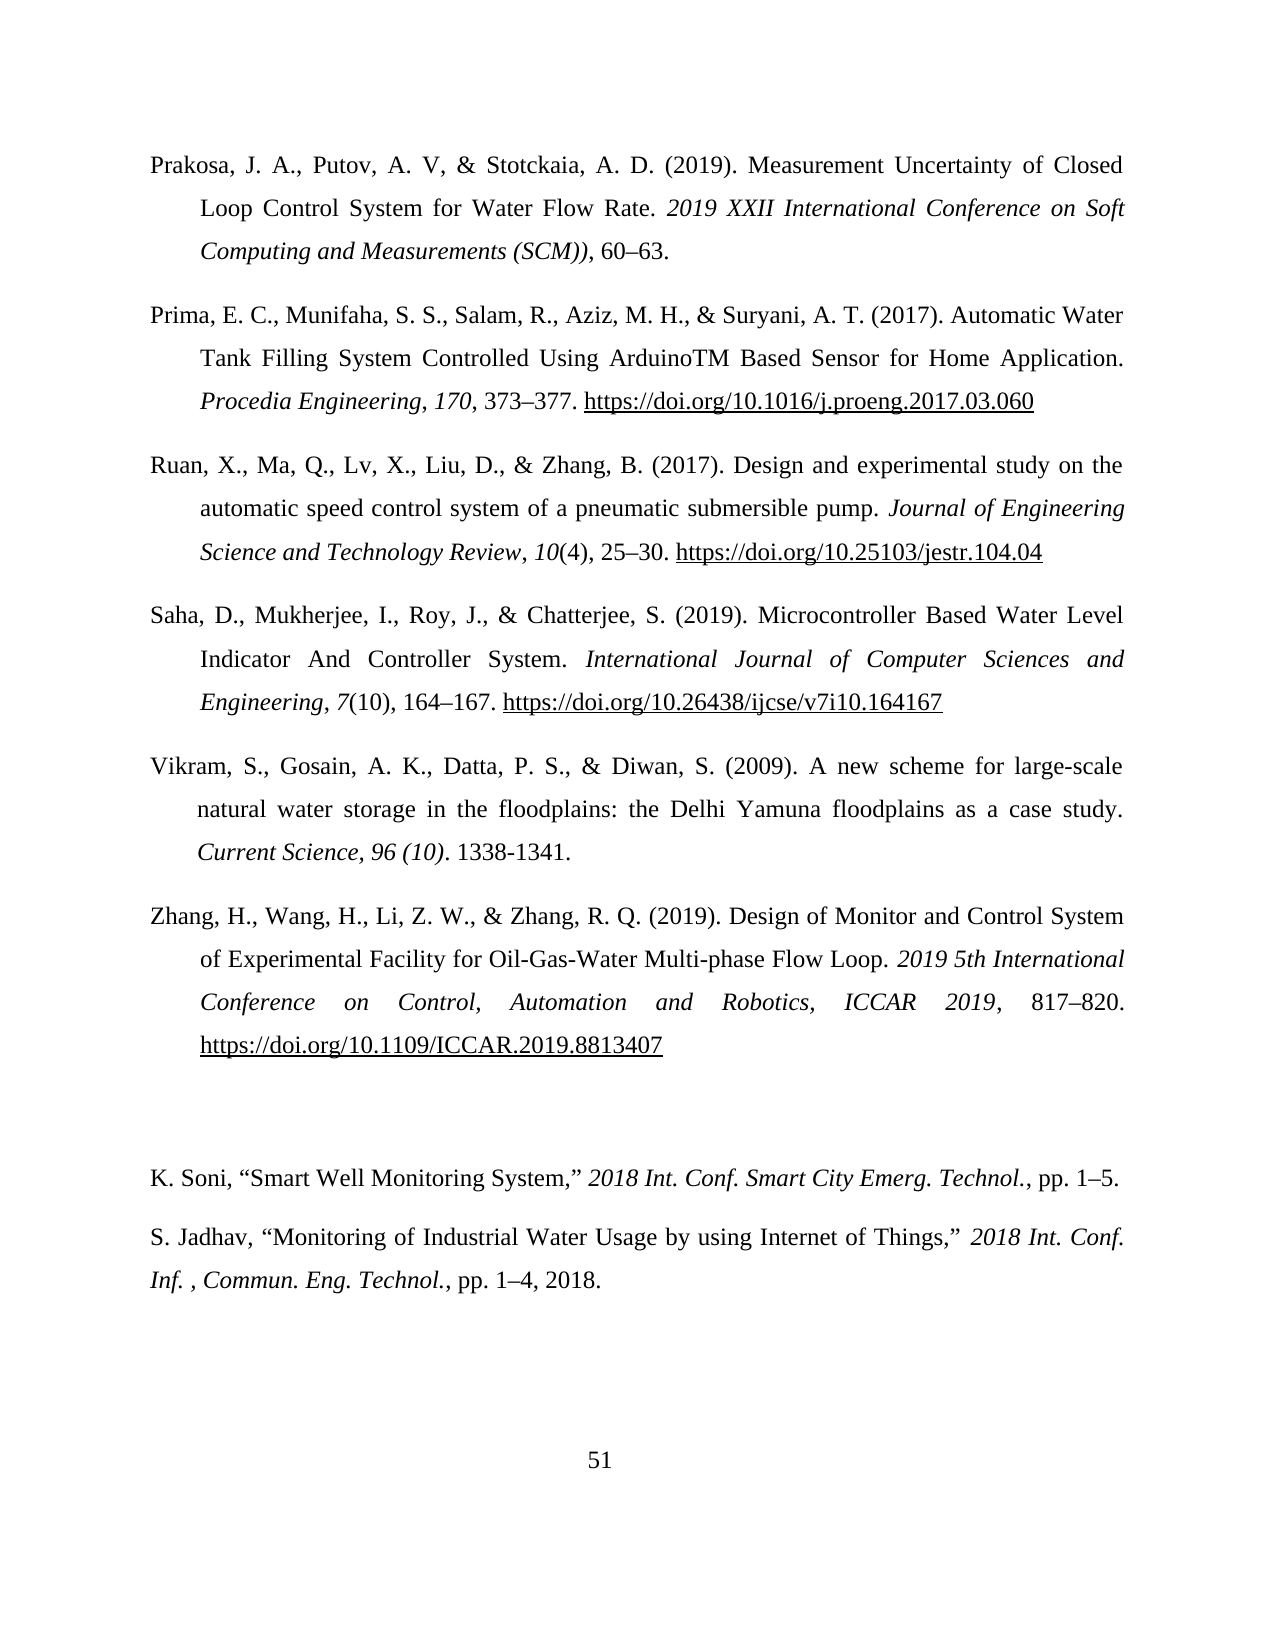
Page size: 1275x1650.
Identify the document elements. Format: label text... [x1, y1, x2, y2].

text Zhang, H., Wang, H., Li, Z. W., & Zhang, R. Q. (2019). Design of Monitor and Control System of Experimental Facility for Oil-Gas-Water Multi-phase Flow Loop. 2019 5th International Conference on Control, Automation and Robotics, ICCAR 2019, 817–820. https://doi.org/10.1109/ICCAR.2019.8813407 [150, 901, 1125, 1059]
text Prima, E. C., Munifaha, S. S., Salam, R., Aziz, M. H., & Suryani, A. T. (2017). Automatic Water Tank Filling System Controlled Using ArduinoTM Based Sensor for Home Application. Procedia Engineering, 170, 373–377. https://doi.org/10.1016/j.proeng.2017.03.060 [150, 300, 1125, 415]
text 51 [150, 1445, 1125, 1474]
text Saha, D., Mukherjee, I., Roy, J., & Chatterjee, S. (2019). Microcontroller Based Water Level Indicator And Controller System. International Journal of Computer Sciences and Engineering, 7(10), 164–167. https://doi.org/10.26438/ijcse/v7i10.164167 [150, 601, 1125, 716]
text Prakosa, J. A., Putov, A. V, & Stotckaia, A. D. (2019). Measurement Uncertainty of Closed Loop Control System for Water Flow Rate. 2019 XXII International Conference on Soft Computing and Measurements (SCM)), 60–63. [150, 150, 1125, 265]
list Soni, “Smart Well Monitoring System,” 2018 Int. Conf. Smart City Emerg. Technol., pp. 1–5. [150, 1163, 1125, 1191]
text Vikram, S., Gosain, A. K., Datta, P. S., & Diwan, S. (2009). A new scheme for large-scale natural water storage in the floodplains: the Delhi Yamuna floodplains as a case study. Current Science, 96 (10). 1338-1341. [150, 751, 1125, 866]
text S. Jadhav, “Monitoring of Industrial Water Usage by using Internet of Things,” 2018 Int. Conf. Inf. , Commun. Eng. Technol., pp. 1–4, 2018. [150, 1222, 1125, 1294]
text Ruan, X., Ma, Q., Lv, X., Liu, D., & Zhang, B. (2017). Design and experimental study on the automatic speed control system of a pneumatic submersible pump. Journal of Engineering Science and Technology Review, 10(4), 25–30. https://doi.org/10.25103/jestr.104.04 [150, 450, 1125, 565]
